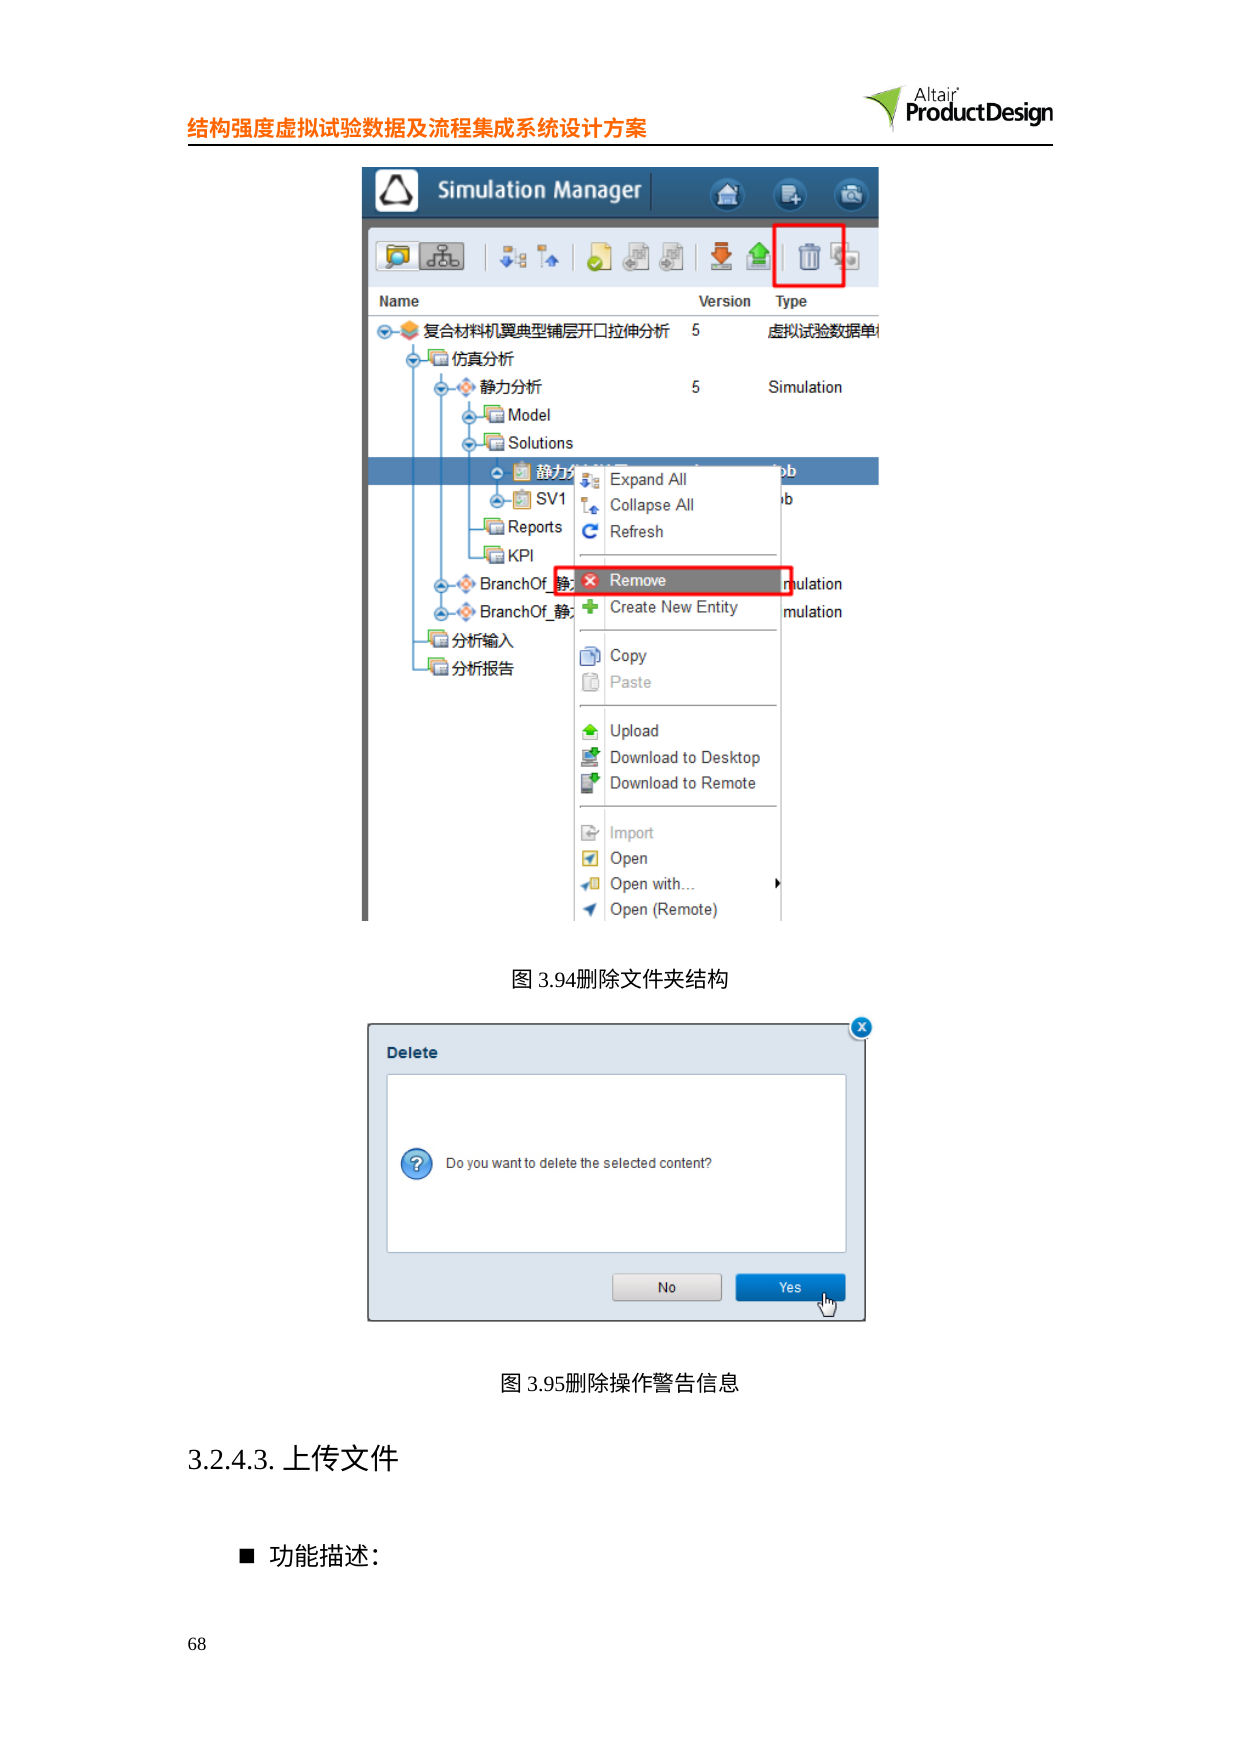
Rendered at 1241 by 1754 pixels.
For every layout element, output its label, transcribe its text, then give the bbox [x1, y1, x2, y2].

subtitle 上传文件 [187, 1423, 1053, 1491]
picture [363, 1010, 877, 1326]
text 功能描述： [187, 1520, 1053, 1588]
picture [862, 76, 1053, 137]
picture [361, 167, 879, 921]
